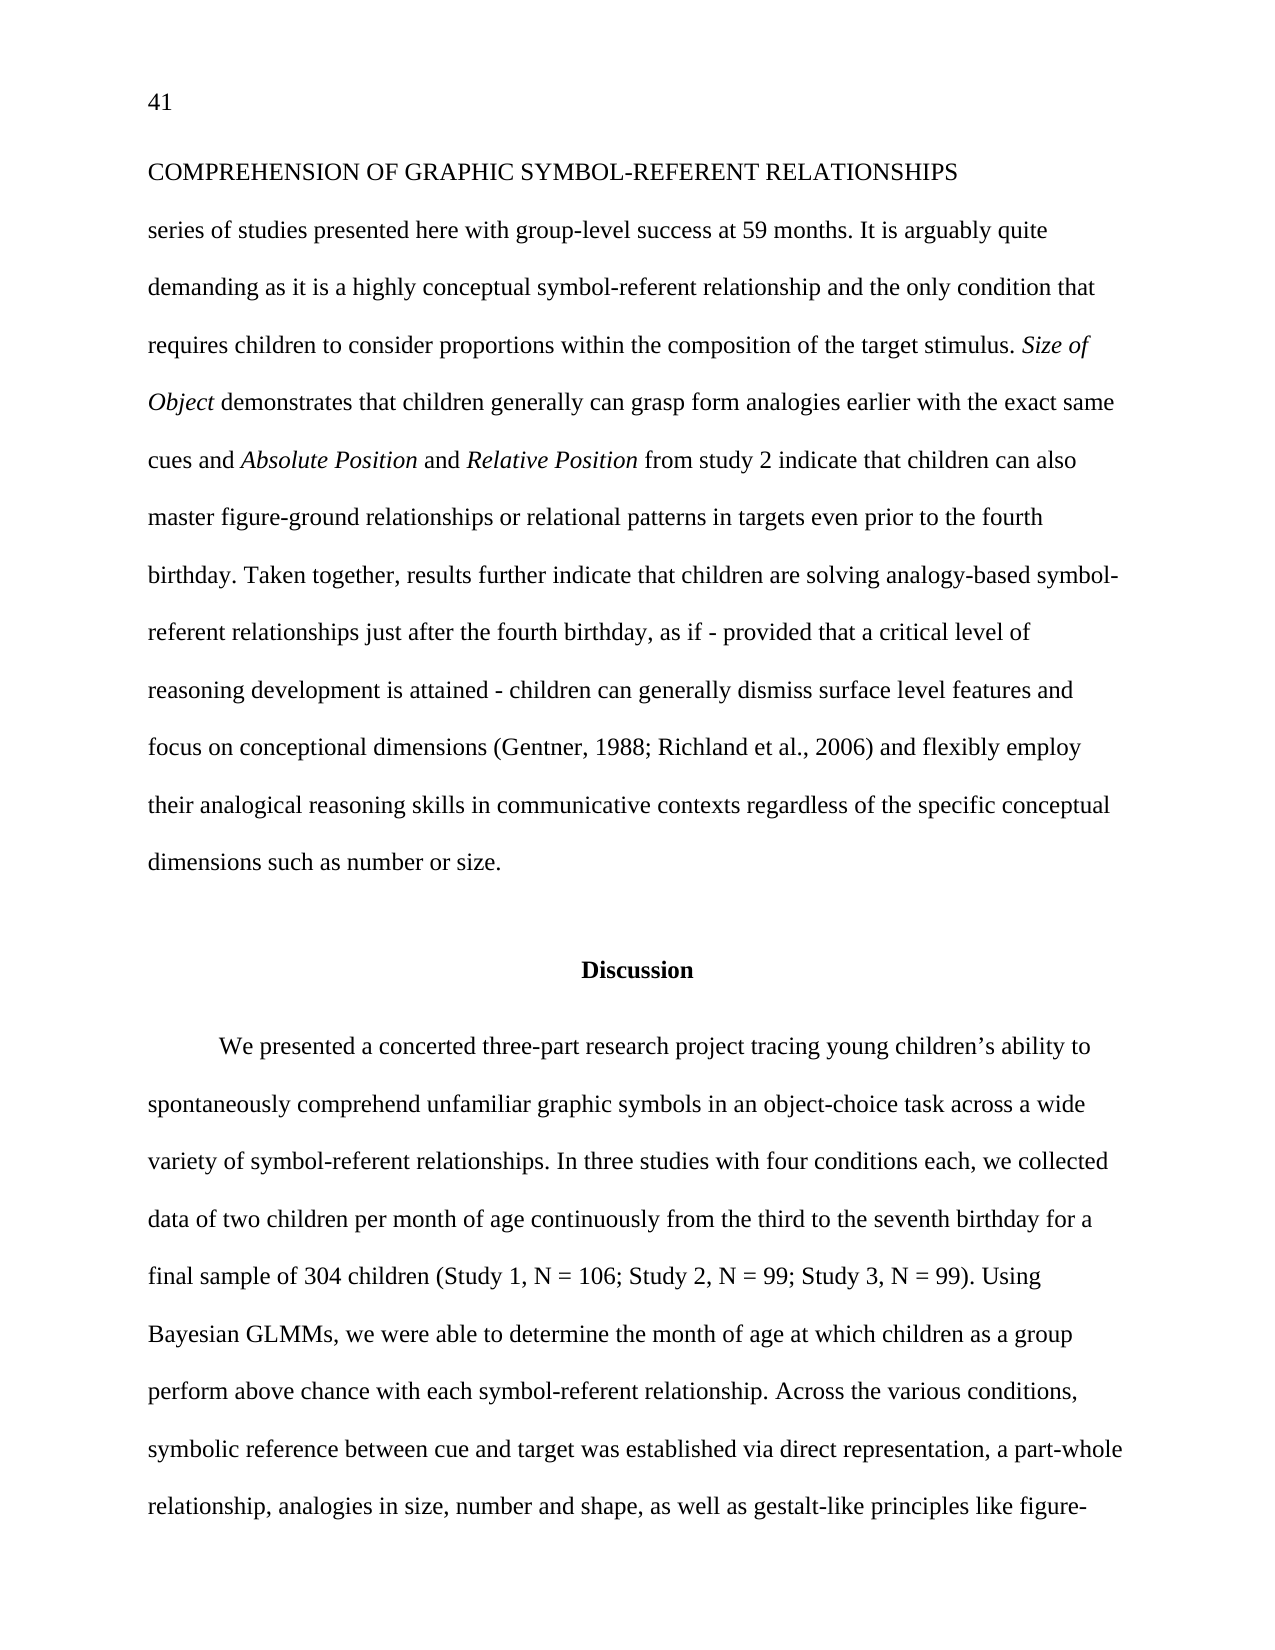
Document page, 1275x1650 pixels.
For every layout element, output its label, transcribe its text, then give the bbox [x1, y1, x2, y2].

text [148, 1031, 1127, 1520]
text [148, 215, 1127, 876]
subtitle Discussion [148, 955, 1127, 984]
